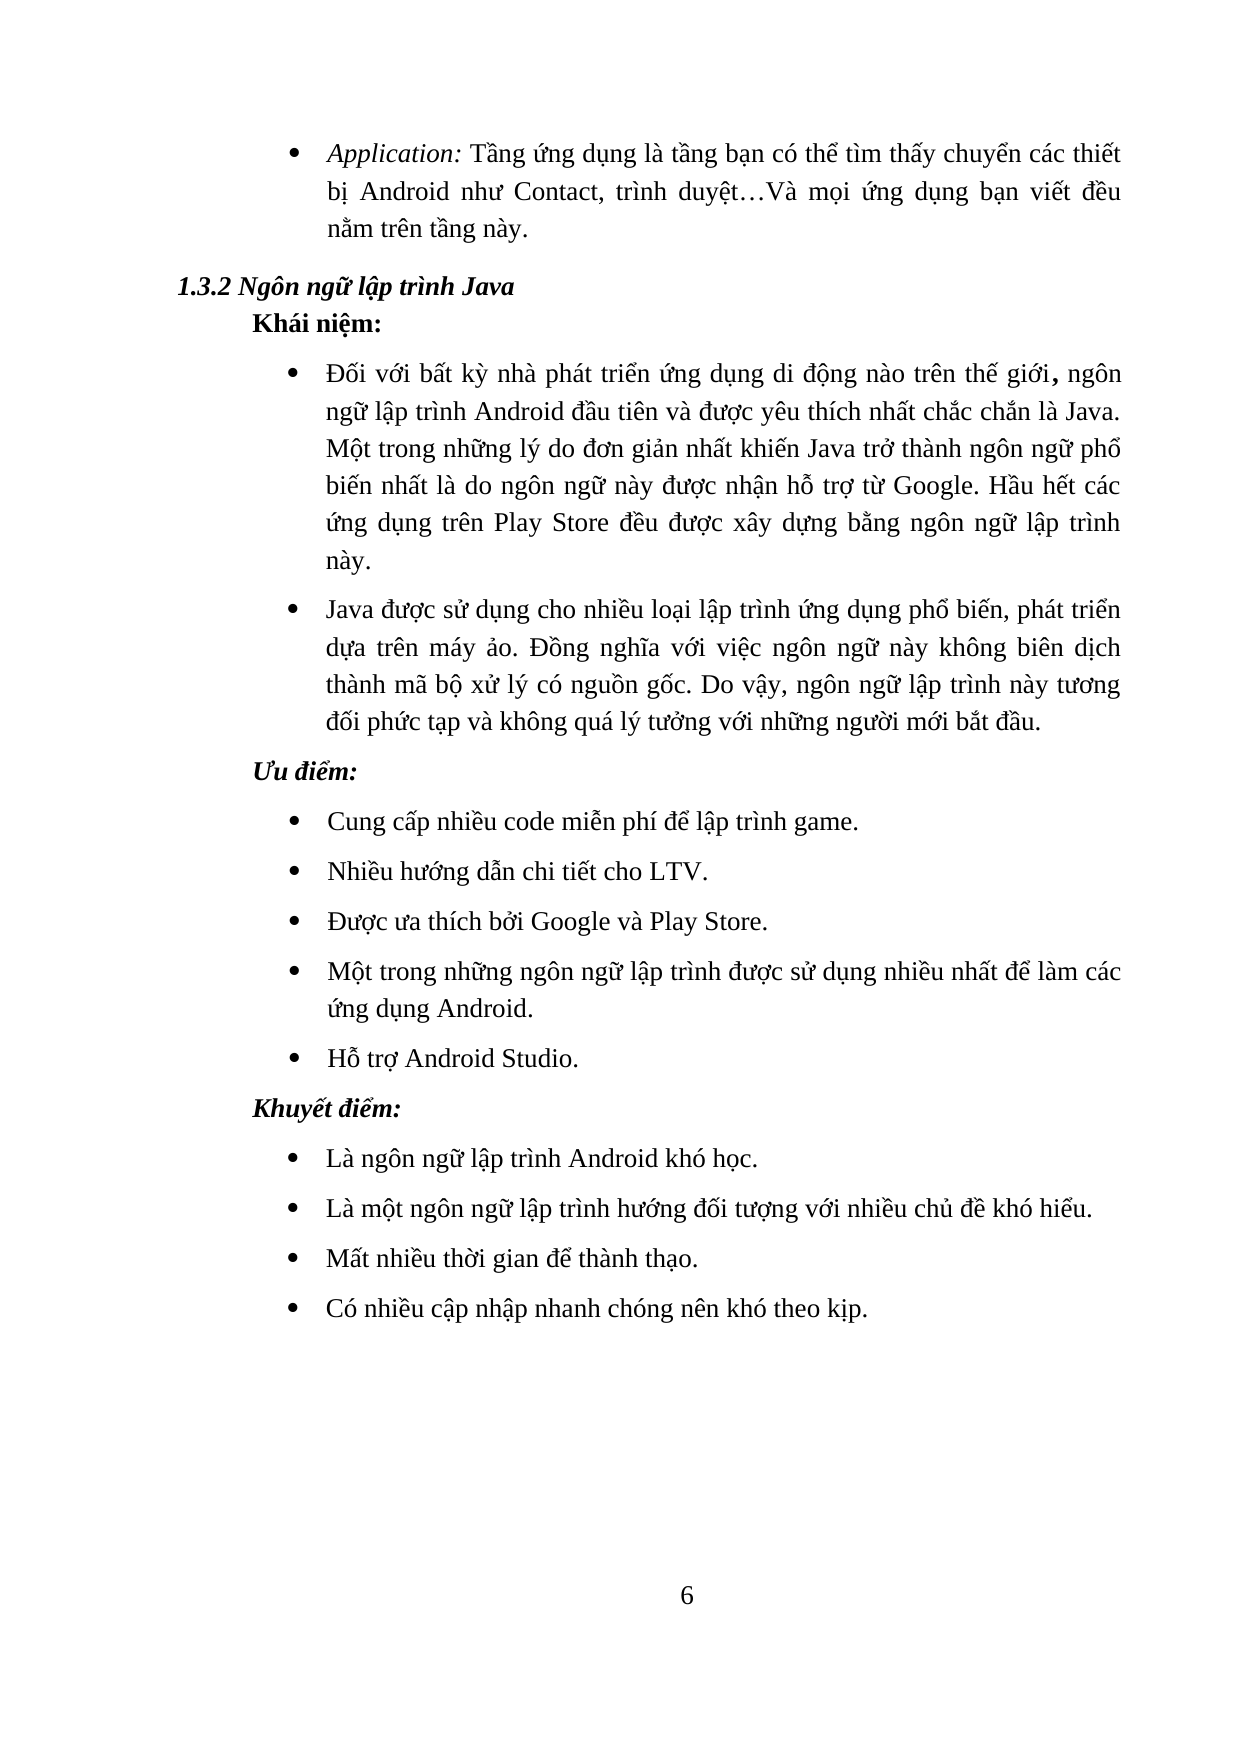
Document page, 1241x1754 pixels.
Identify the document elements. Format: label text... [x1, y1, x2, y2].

list Có nhiều cập nhập nhanh chóng nên khó theo kịp. [288, 1292, 1122, 1323]
list Java được sử dụng cho nhiều loại lập trình ứng dụng phổ biến, phát triển dựa trên máy ảo. Đồng nghĩa với việc ngôn ngữ này không biên dịch thành mã bộ xử lý có nguồn gốc. Do vậy, ngôn ngữ lập trình này tương đối phức tạp và không quá lý tưởng với những người mới bắt đầu. [288, 593, 1122, 737]
list Mất nhiều thời gian để thành thạo. [288, 1242, 1122, 1273]
list Application: Tầng ứng dụng là tầng bạn có thể tìm thấy chuyển các thiết bị Android như Contact, trình duyệt…Và mọi ứng dụng bạn viết đều nằm trên tầng này. [289, 137, 1122, 243]
text Khái niệm: [252, 307, 1122, 338]
list Nhiều hướng dẫn chi tiết cho LTV. [289, 855, 1122, 886]
list Hỗ trợ Android Studio. [289, 1042, 1122, 1073]
list Một trong những ngôn ngữ lập trình được sử dụng nhiều nhất để làm các ứng dụng Android. [289, 955, 1122, 1024]
list Đối với bất kỳ nhà phát triển ứng dụng di động nào trên thế giới, ngôn ngữ lập trình Android đầu tiên và được yêu thích nhất chắc chắn là Java. Một trong những lý do đơn giản nhất khiến Java trở thành ngôn ngữ phổ biến nhất là do ngôn ngữ này được nhận hỗ trợ từ Google. Hầu hết các ứng dụng trên Play Store đều được xây dựng bằng ngôn ngữ lập trình này. [288, 357, 1122, 575]
text 1.3.2 Ngôn ngữ lập trình Java [177, 270, 1122, 301]
list Là ngôn ngữ lập trình Android khó học. [288, 1142, 1122, 1173]
list Là một ngôn ngữ lập trình hướng đối tượng với nhiều chủ đề khó hiểu. [288, 1192, 1122, 1223]
text Khuyết điểm: [252, 1092, 1122, 1123]
list Được ưa thích bởi Google và Play Store. [289, 905, 1122, 936]
list Cung cấp nhiều code miễn phí để lập trình game. [289, 805, 1122, 836]
text Ưu điểm: [252, 755, 1122, 786]
